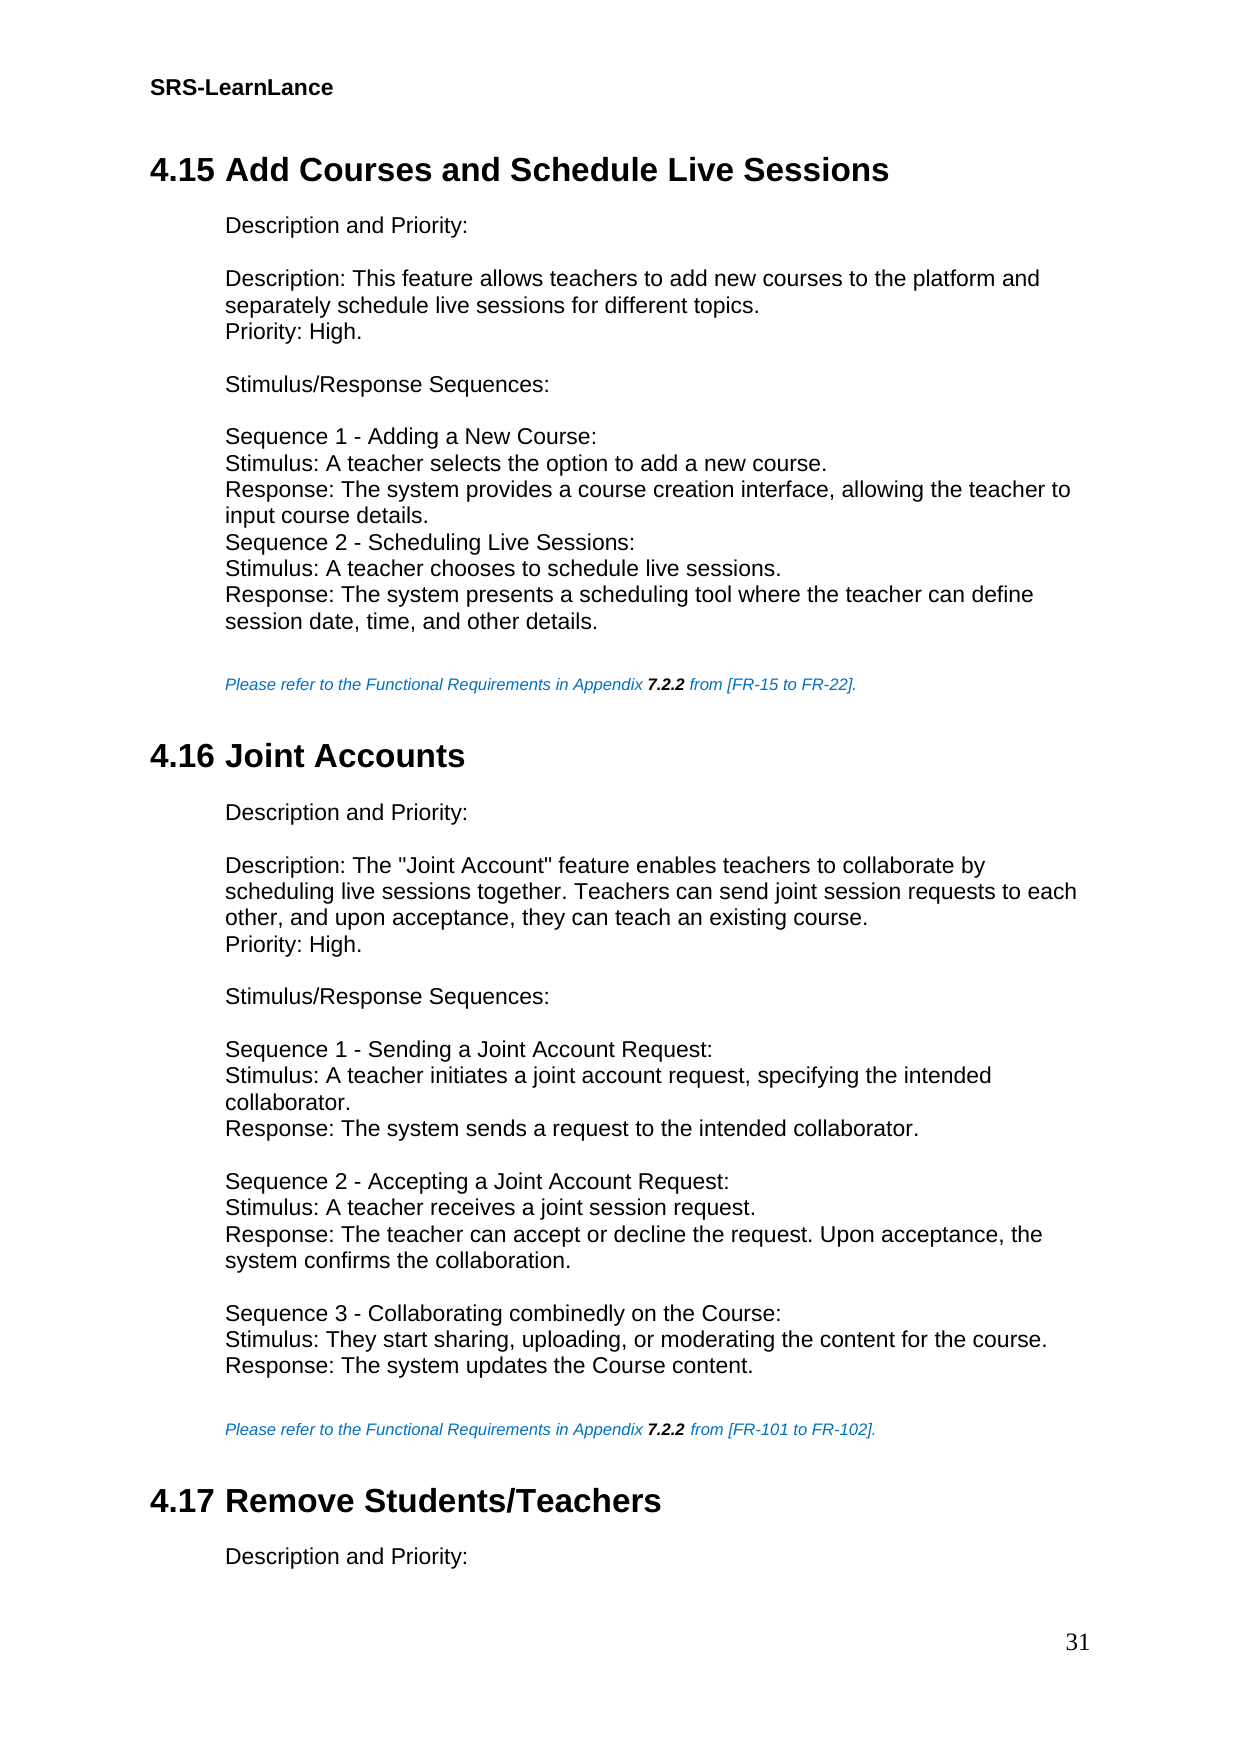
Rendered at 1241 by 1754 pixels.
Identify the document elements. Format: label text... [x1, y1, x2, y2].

text Response: The system provides a course creation interface, allowing the teacher to input course details. [225, 476, 1090, 529]
list Description and Priority: [150, 212, 1090, 239]
text Stimulus: A teacher initiates a joint account request, specifying the intended collaborator. [225, 1062, 1090, 1115]
text Sequence 2 - Accepting a Joint Account Request: [225, 1168, 1090, 1194]
subtitle Joint Accounts [150, 736, 1090, 775]
text Please refer to the Functional Requirements in Appendix 7.2.2 from [FR-101 to FR-102]. [150, 1415, 1090, 1440]
text Stimulus/Response Sequences: [225, 371, 1090, 397]
text Sequence 1 - Adding a New Course: [225, 423, 1090, 450]
text Description and Priority: [225, 799, 1090, 825]
text Sequence 1 - Sending a Joint Account Request: [225, 1036, 1090, 1062]
subtitle Add Courses and Schedule Live Sessions [150, 150, 1090, 188]
text Priority: High. [225, 318, 1090, 344]
text Response: The teacher can accept or decline the request. Upon acceptance, the system confirms the collaboration. [225, 1221, 1090, 1273]
text Response: The system updates the Course content. [225, 1352, 1090, 1379]
text Please refer to the Functional Requirements in Appendix 7.2.2 from [FR-15 to FR-22]. [150, 671, 1090, 696]
text Stimulus: They start sharing, uploading, or moderating the content for the course. [225, 1326, 1090, 1352]
text Description and Priority: [225, 1543, 1090, 1570]
text Response: The system presents a scheduling tool where the teacher can define session date, time, and other details. [225, 581, 1090, 634]
text Sequence 3 - Collaborating combinedly on the Course: [225, 1299, 1090, 1326]
text Stimulus/Response Sequences: [225, 983, 1090, 1010]
text Stimulus: A teacher chooses to schedule live sessions. [225, 555, 1090, 581]
text Sequence 2 - Scheduling Live Sessions: [225, 529, 1090, 555]
text Description: This feature allows teachers to add new courses to the platform and separately schedule live sessions for different topics. [225, 265, 1090, 318]
subtitle Remove Students/Teachers [150, 1481, 1090, 1519]
text Stimulus: A teacher receives a joint session request. [225, 1194, 1090, 1221]
text Description: The "Joint Account" feature enables teachers to collaborate by scheduling live sessions together. Teachers can send joint session requests to each other, and upon acceptance, they can teach an existing course. [225, 852, 1090, 931]
text Response: The system sends a request to the intended collaborator. [225, 1115, 1090, 1141]
text Stimulus: A teacher selects the option to add a new course. [225, 450, 1090, 476]
text Priority: High. [225, 931, 1090, 957]
